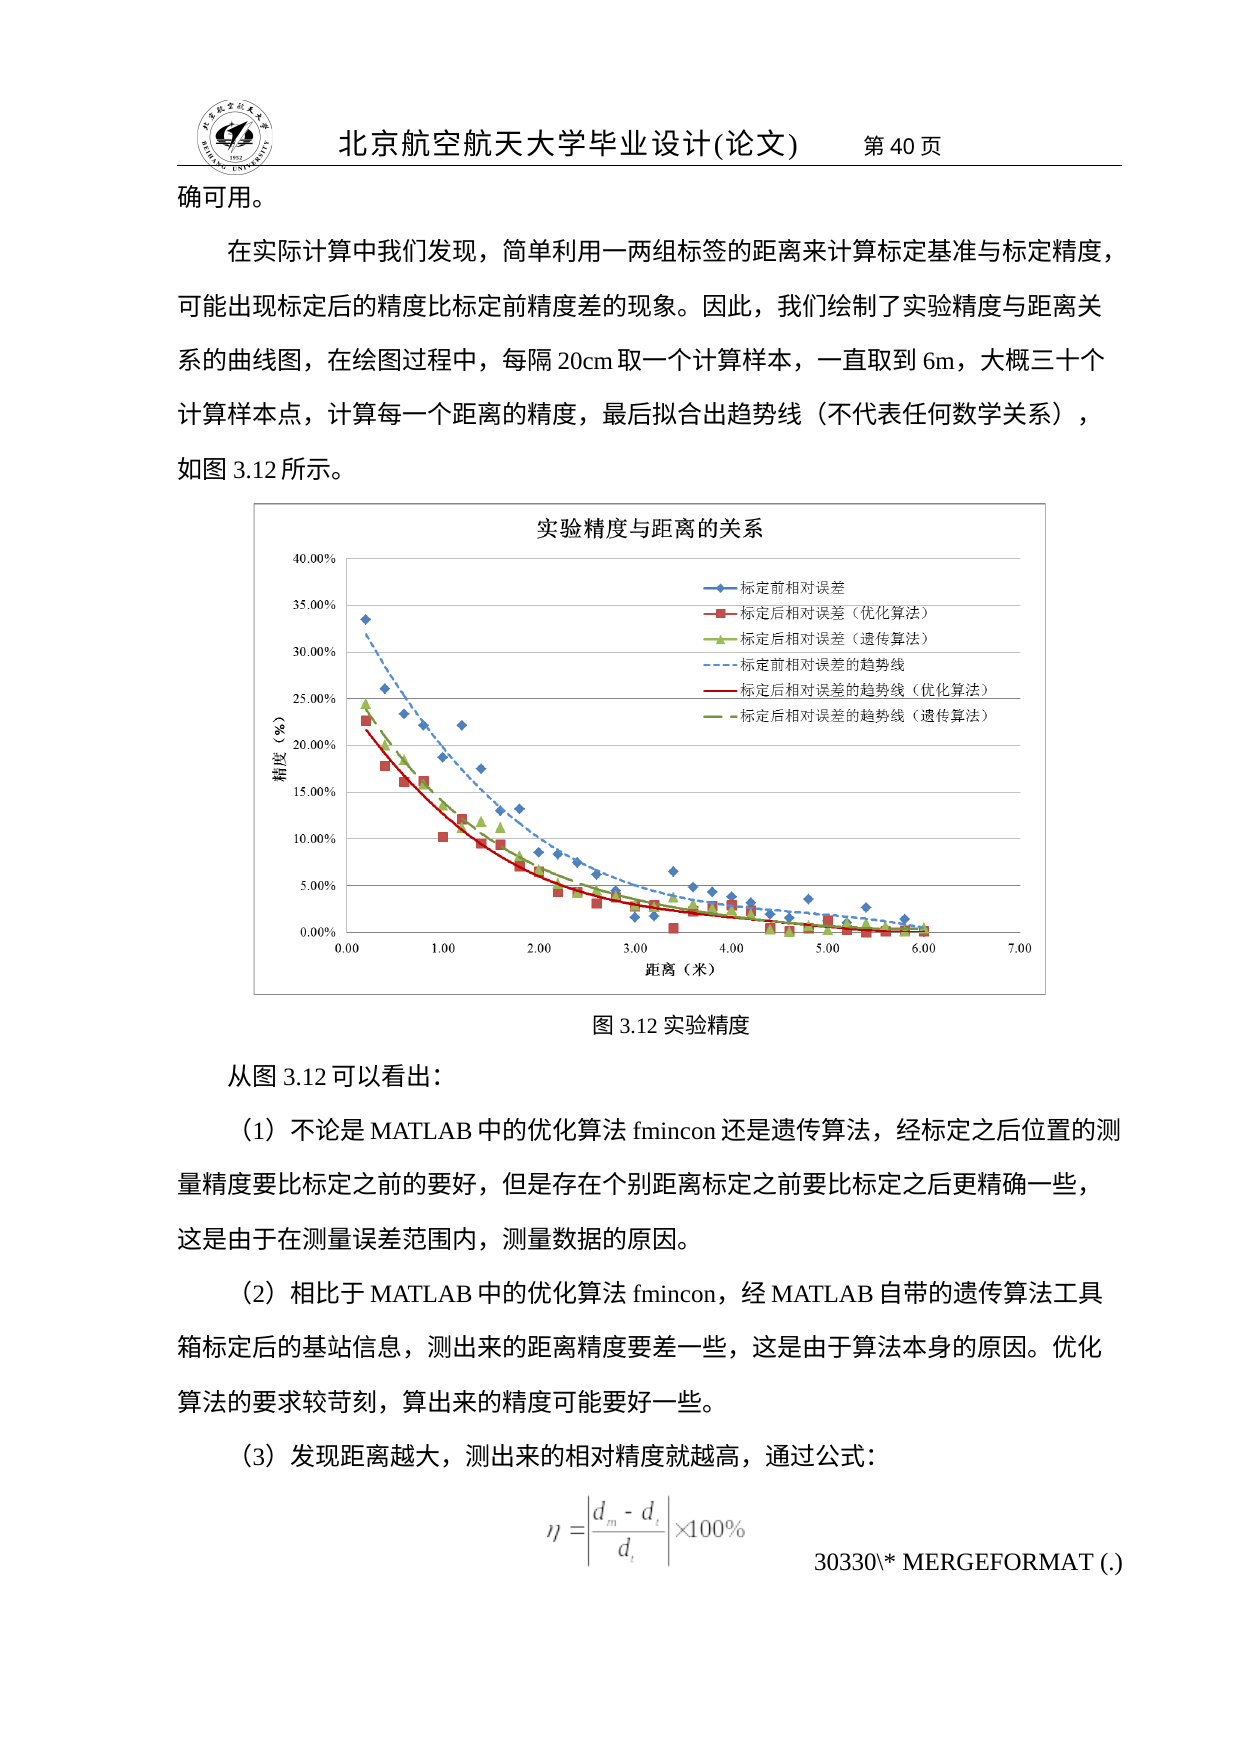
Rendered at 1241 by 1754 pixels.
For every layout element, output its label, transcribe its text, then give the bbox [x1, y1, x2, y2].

text （1）不论是MATLAB中的优化算法fmincon还是遗传算法，经标定之后位置的测量精度要比标定之前的要好，但是存在个别距离标定之前要比标定之后更精确一些，这是由于在测量误差范围内，测量数据的原因。 [177, 1110, 1122, 1255]
picture [197, 100, 273, 165]
picture [253, 503, 1046, 995]
picture [197, 166, 273, 175]
text （2）相比于MATLAB中的优化算法fmincon，经MATLAB自带的遗传算法工具箱标定后的基站信息，测出来的距离精度要差一些，这是由于算法本身的原因。优化算法的要求较苛刻，算出来的精度可能要好一些。 [177, 1273, 1122, 1418]
text （3）发现距离越大，测出来的相对精度就越高，通过公式： [177, 1437, 1122, 1473]
